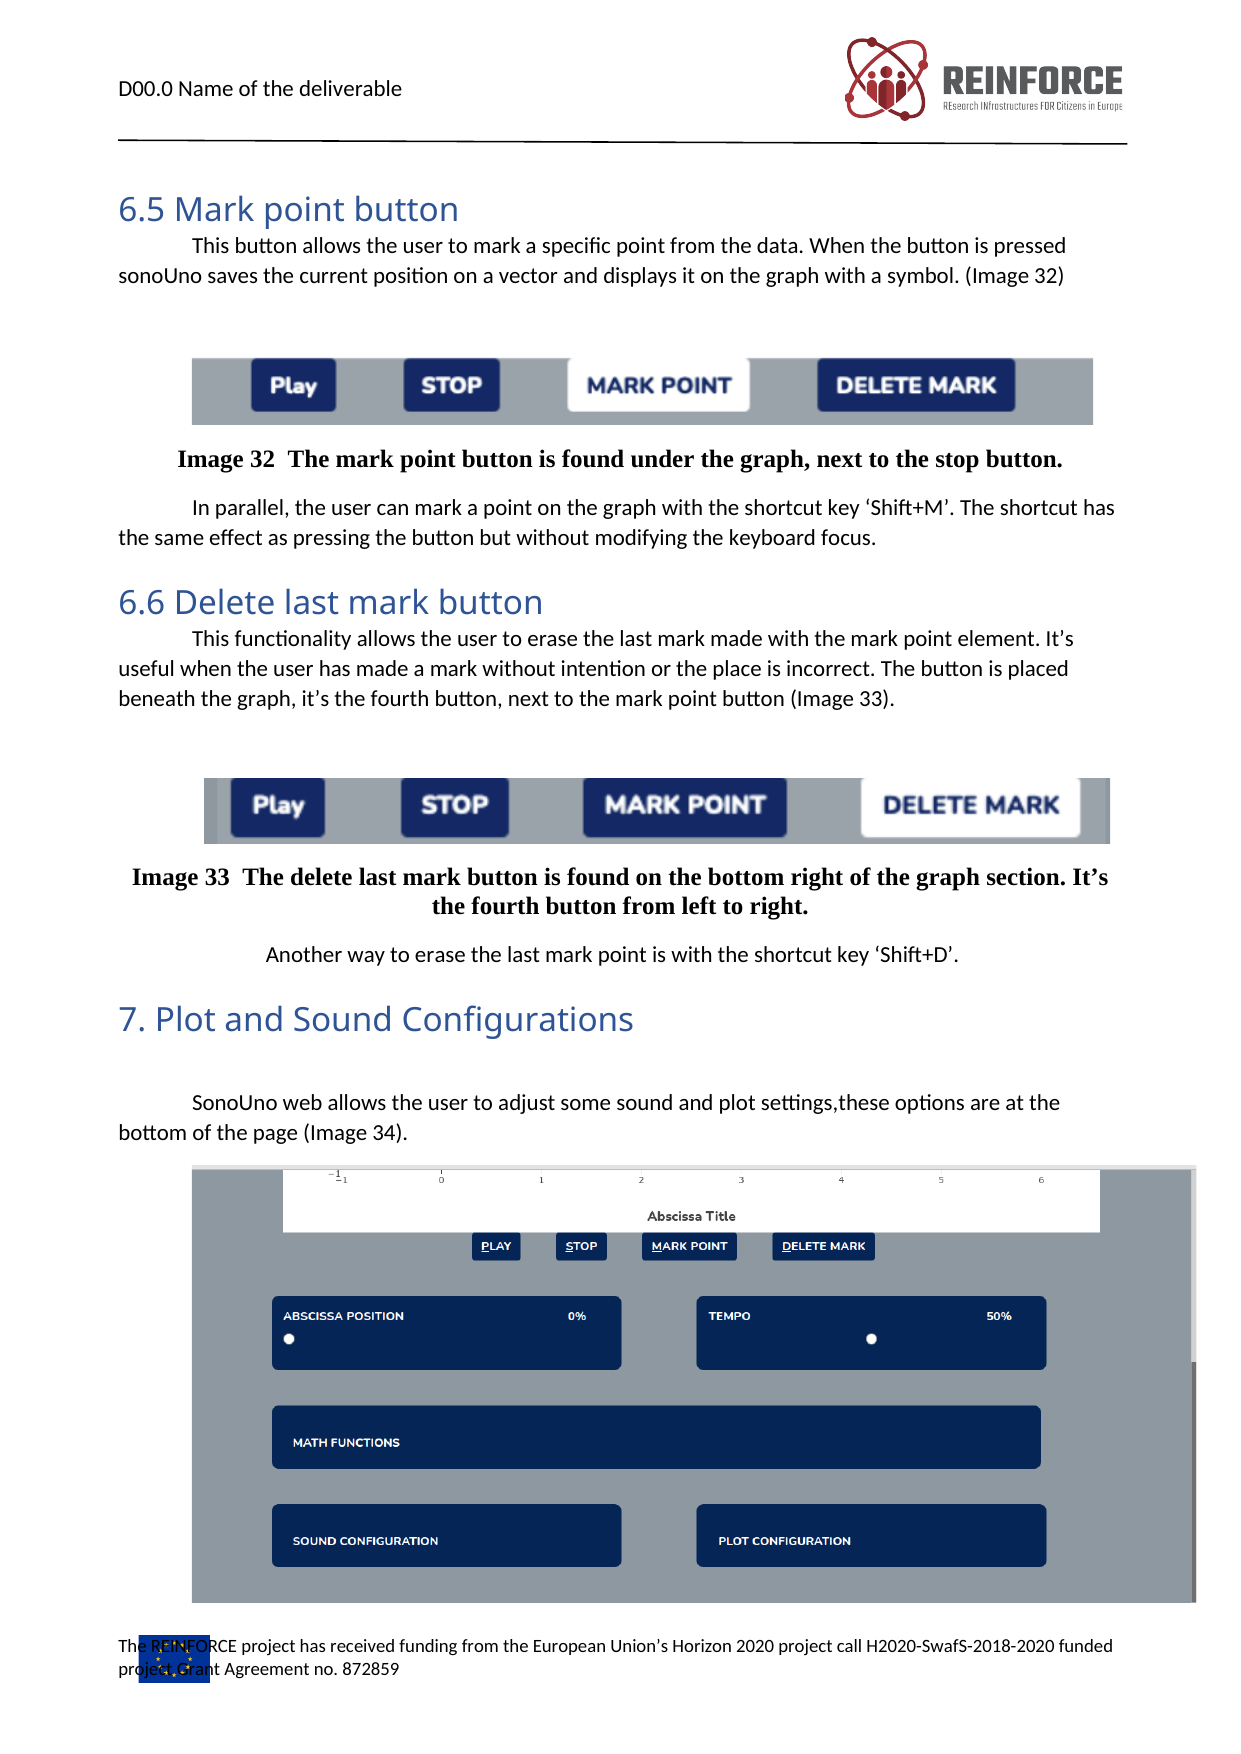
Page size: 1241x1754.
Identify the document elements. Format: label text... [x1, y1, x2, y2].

subtitle Image 32 The mark point button is found under the graph, next to the stop button. [118, 444, 1122, 472]
text Another way to erase the last mark point is with the shortcut key ‘Shift+D’. [192, 940, 1122, 968]
subtitle 6.5 Mark point button [118, 186, 1122, 231]
text SonoUno web allows the user to adjust some sound and plot settings,these options are at the bottom of the page (Image 34). [118, 1088, 1122, 1146]
picture [138, 1635, 210, 1683]
text This functionality allows the user to erase the last mark made with the mark point element. It’s useful when the user has made a mark without intention or the place is incorrect. The button is placed beneath the graph, it’s the fourth button, next to the mark point button (Image 33). [118, 624, 1122, 713]
picture [191, 1165, 1197, 1603]
subtitle 6.6 Delete last mark button [118, 579, 1122, 624]
picture [204, 778, 1110, 844]
picture [191, 355, 1094, 425]
text In parallel, the user can mark a point on the graph with the shortcut key ‘Shift+M’. The shortcut has the same effect as pressing the button but without modifying the keyboard focus. [118, 493, 1122, 552]
text This button allows the user to mark a specific point from the data. When the button is pressed sonoUno saves the current position on a vector and displays it on the graph with a symbol. (Image 32) [118, 231, 1122, 289]
subtitle 7. Plot and Sound Configurations [118, 996, 1122, 1041]
picture [845, 37, 1123, 121]
subtitle Image 33 The delete last mark button is found on the bottom right of the graph section. It’s the fourth button from left to right. [118, 862, 1122, 919]
